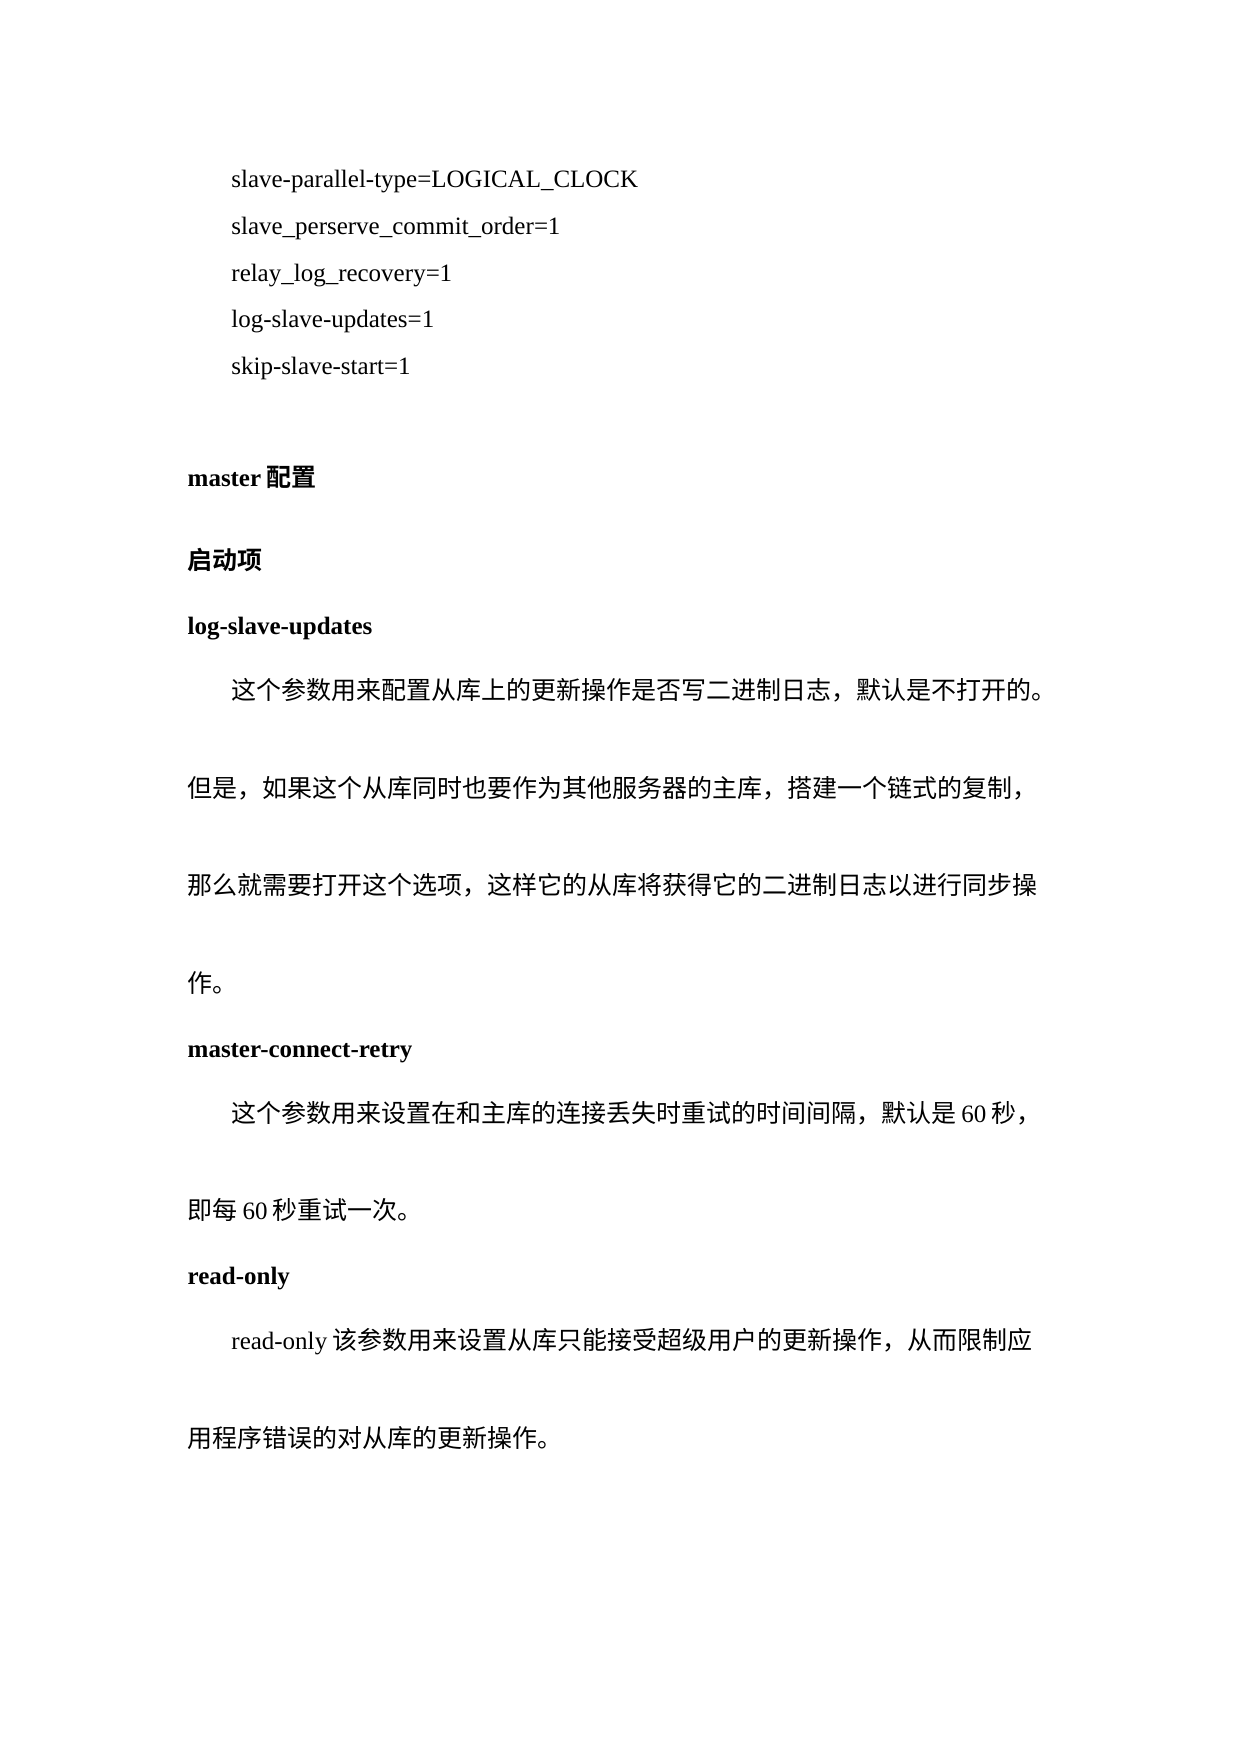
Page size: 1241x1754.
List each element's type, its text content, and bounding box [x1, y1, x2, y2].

text relay_log_recovery=1 [187, 256, 1053, 288]
text read-only该参数用来设置从库只能接受超级用户的更新操作，从而限制应用程序错误的对从库的更新操作。 [187, 1306, 1053, 1469]
subtitle log-slave-updates [187, 609, 1053, 642]
subtitle master-connect-retry [187, 1032, 1053, 1064]
text skip-slave-start=1 [187, 349, 1053, 382]
subtitle read-only [187, 1259, 1053, 1292]
subtitle master配置 [187, 443, 1053, 508]
text 这个参数用来设置在和主库的连接丢失时重试的时间间隔，默认是60秒，即每60秒重试一次。 [187, 1079, 1053, 1241]
text 这个参数用来配置从库上的更新操作是否写二进制日志，默认是不打开的。但是，如果这个从库同时也要作为其他服务器的主库，搭建一个链式的复制，那么就需要打开这个选项，这样它的从库将获得它的二进制日志以进行同步操作。 [187, 656, 1053, 1014]
text slave_perserve_commit_order=1 [187, 209, 1053, 241]
text log-slave-updates=1 [187, 303, 1053, 335]
subtitle 启动项 [187, 526, 1053, 591]
text slave-parallel-type=LOGICAL_CLOCK [187, 162, 1053, 194]
